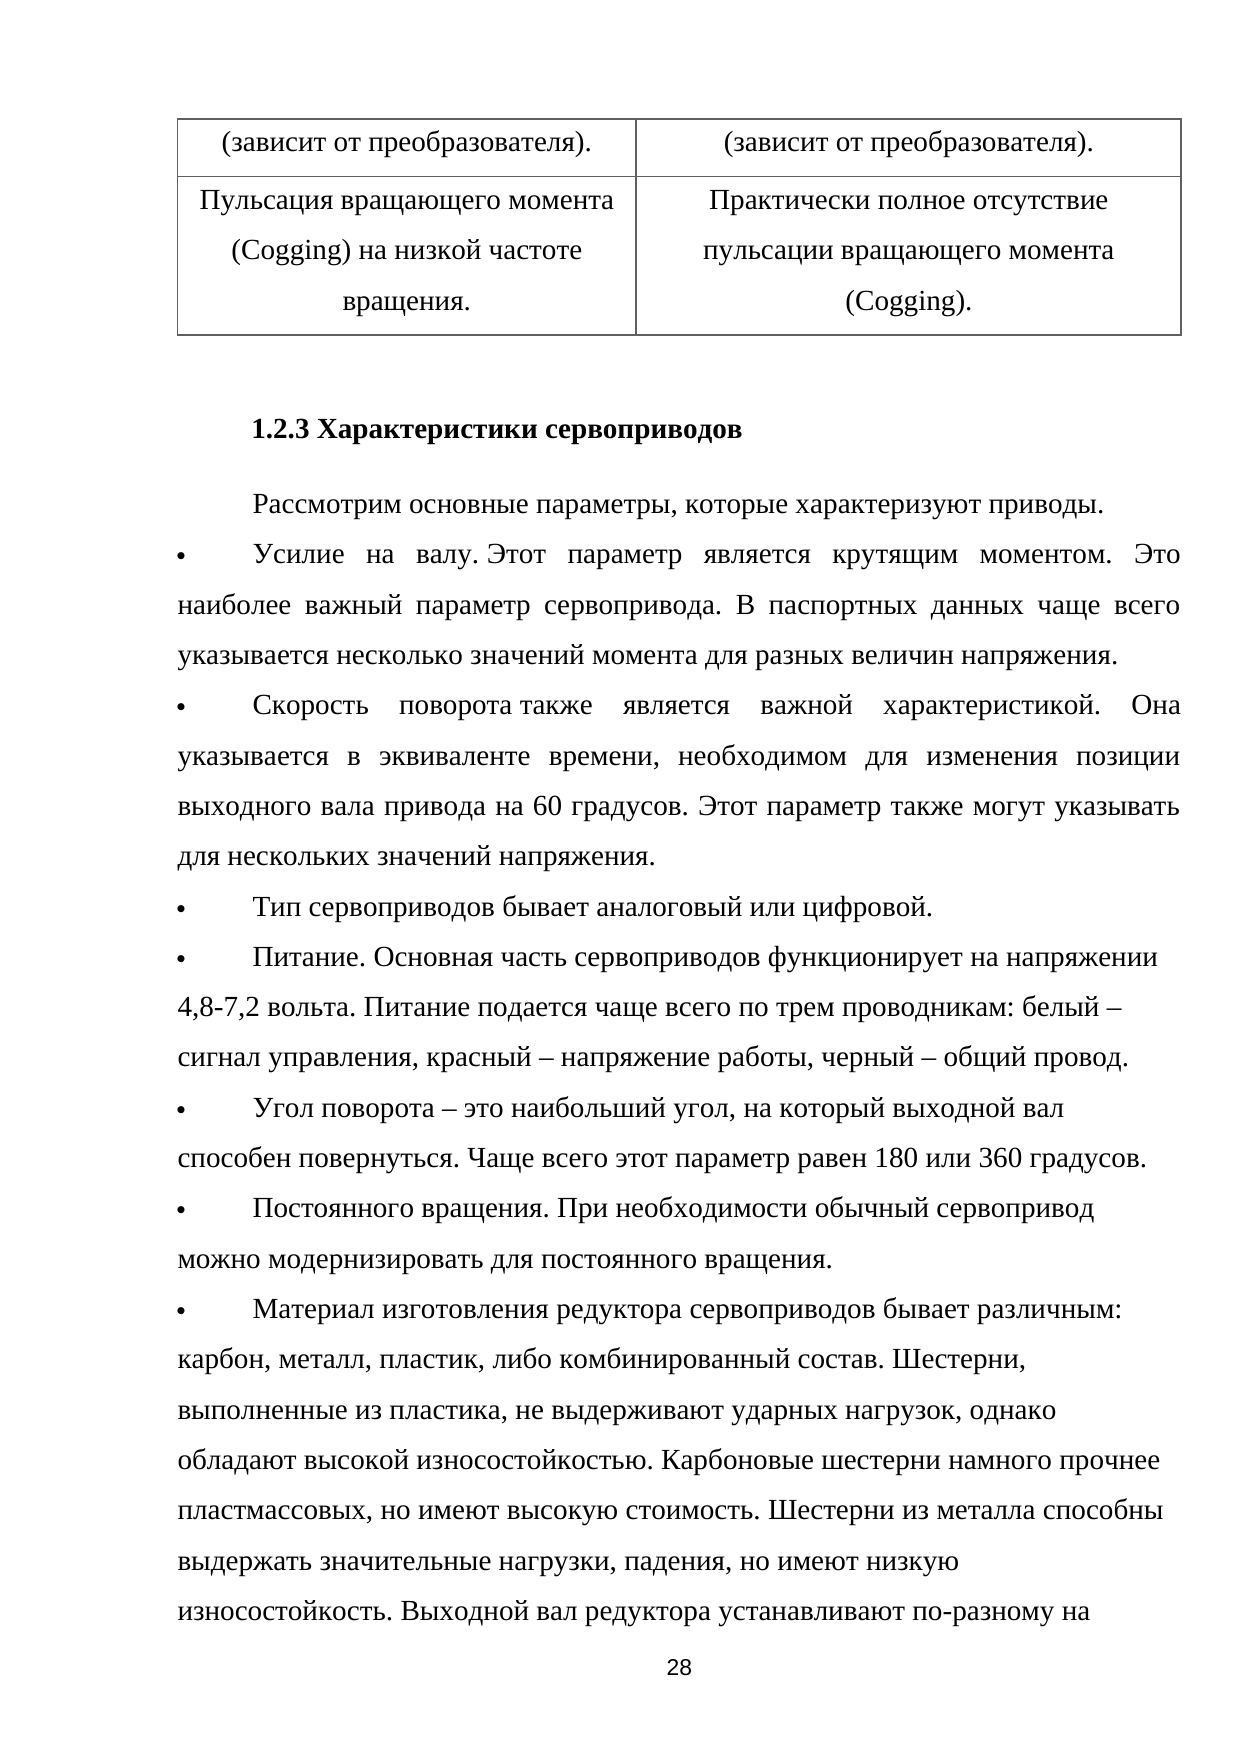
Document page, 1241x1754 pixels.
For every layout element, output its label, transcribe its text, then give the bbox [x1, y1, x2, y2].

subtitle 1.2.3 Характеристики сервоприводов [177, 411, 1181, 444]
text Рассмотрим основные параметры, которые характеризуют приводы. [177, 486, 1181, 520]
table_cell Пульсация вращающего момента (Cogging) на низкой частоте вращения. [178, 177, 635, 334]
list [177, 1291, 1181, 1627]
table_cell Практически полное отсутствие пульсации вращающего момента (Cogging). [637, 177, 1180, 334]
list Тип сервоприводов бывает аналоговый или цифровой. [177, 889, 1181, 922]
list Питание. Основная часть сервоприводов функционирует на напряжении 4,8-7,2 вольта. Питание подается чаще всего по трем проводникам: белый – сигнал управления, красный – напряжение работы, черный – общий провод. [177, 939, 1181, 1073]
list Усилие на валу. Этот параметр является крутящим моментом. Это наиболее важный параметр сервопривода. В паспортных данных чаще всего указывается несколько значений момента для разных величин напряжения. [177, 536, 1181, 671]
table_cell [637, 120, 1180, 176]
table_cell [178, 120, 635, 176]
list Постоянного вращения. При необходимости обычный сервопривод можно модернизировать для постоянного вращения. [177, 1191, 1181, 1274]
list Угол поворота – это наибольший угол, на который выходной вал способен повернуться. Чаще всего этот параметр равен 180 или 360 градусов. [177, 1090, 1181, 1174]
list Скорость поворота также является важной характеристикой. Она указывается в эквиваленте времени, необходимом для изменения позиции выходного вала привода на 60 градусов. Этот параметр также могут указывать для нескольких значений напряжения. [177, 687, 1181, 872]
